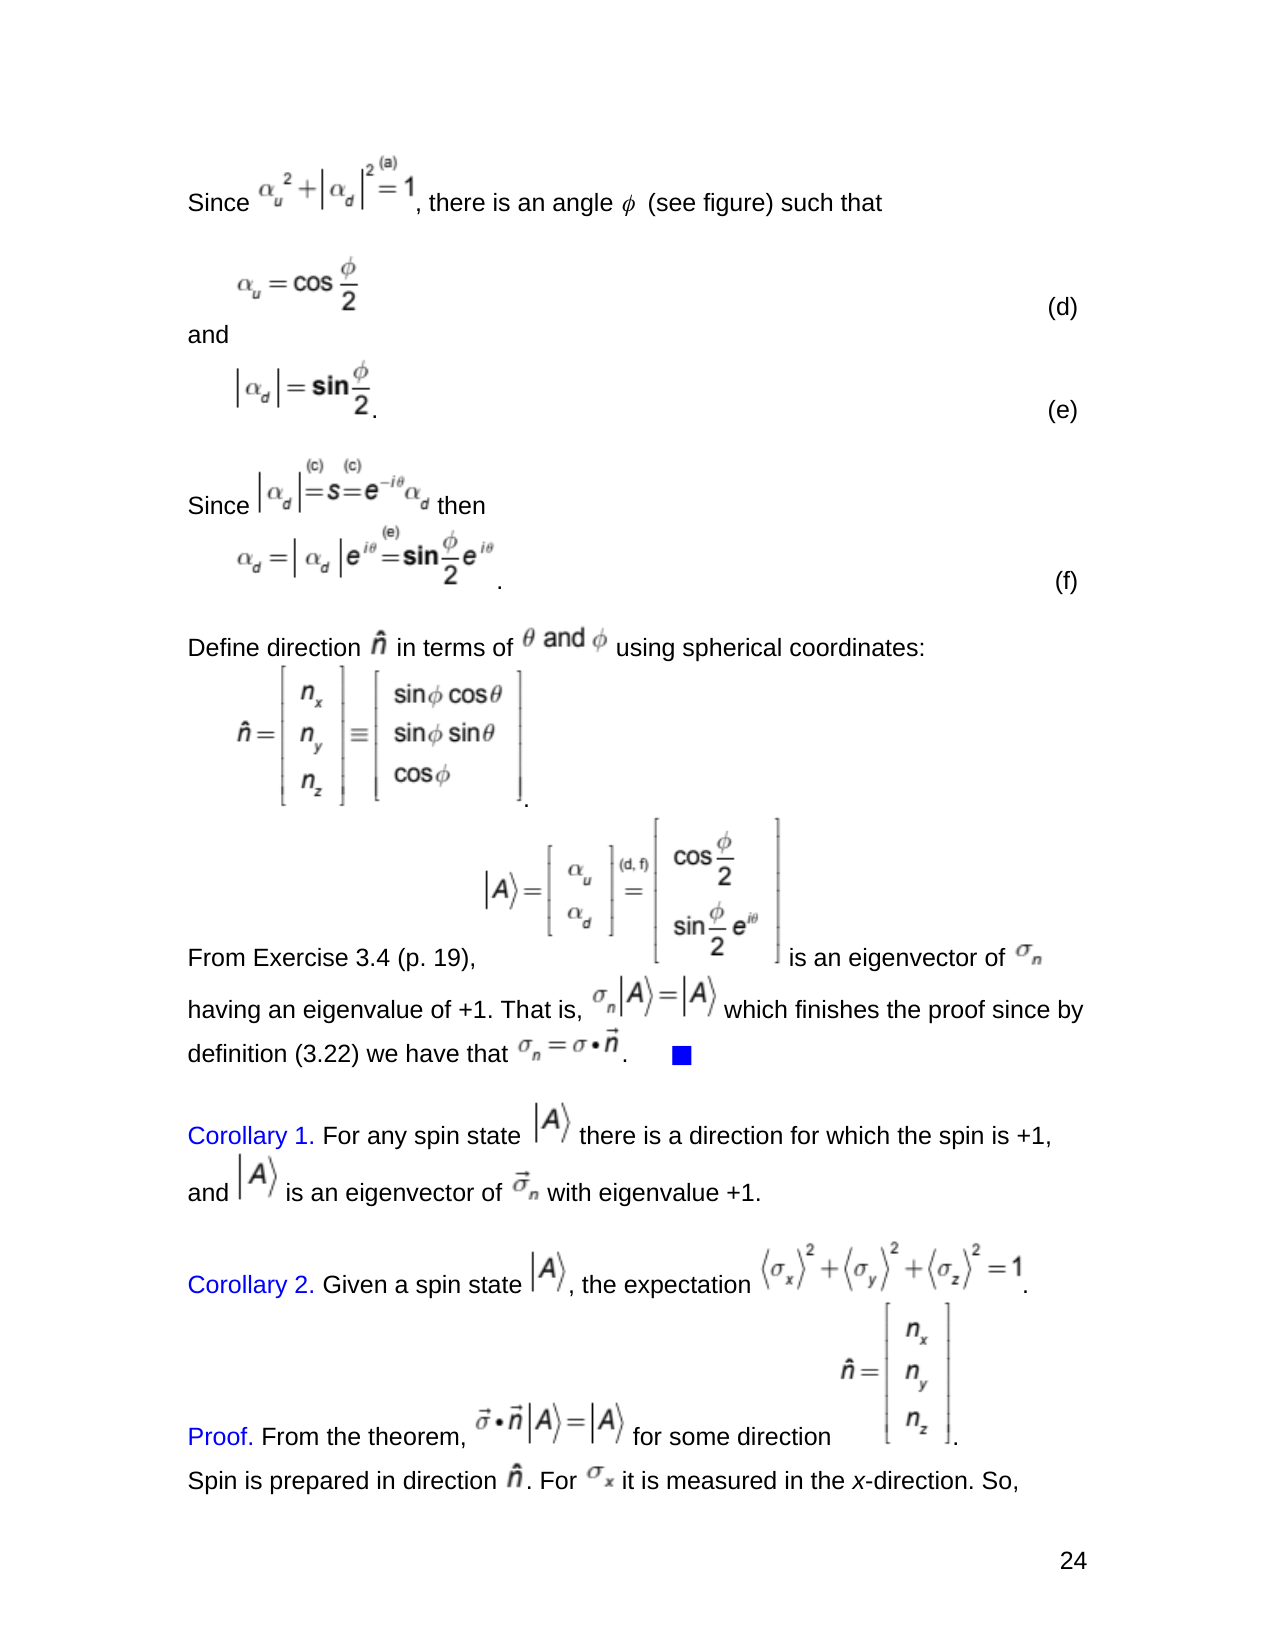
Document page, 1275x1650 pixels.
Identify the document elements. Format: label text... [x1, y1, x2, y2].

text . [187, 661, 1087, 813]
text Define direction in terms of using spherical coordinates: [187, 623, 1087, 661]
text Corollary 1. For any spin state there is a direction for which the spin is +1, and is an eigenvector of with eigenvalue +1. [187, 1098, 1087, 1207]
text and [187, 321, 1087, 349]
text Spin is prepared in direction . For it is measured in the x-direction. So, [187, 1451, 1087, 1494]
text (d) [187, 246, 1087, 321]
text . (f) [187, 520, 1087, 594]
text From Exercise 3.4 (p. 19), is an eigenvector of having an eigenvalue of +1. That is, which finishes the proof since by definition (3.22) we have that . ■ [187, 813, 1087, 1069]
text . (e) [187, 349, 1087, 424]
text Proof. From the theorem, for some direction . [187, 1299, 1087, 1451]
text Corollary 2. Given a spin state , the expectation . [187, 1236, 1087, 1299]
text Since , there is an angle  (see figure) such that [187, 150, 1087, 217]
text Since then [187, 453, 1087, 520]
